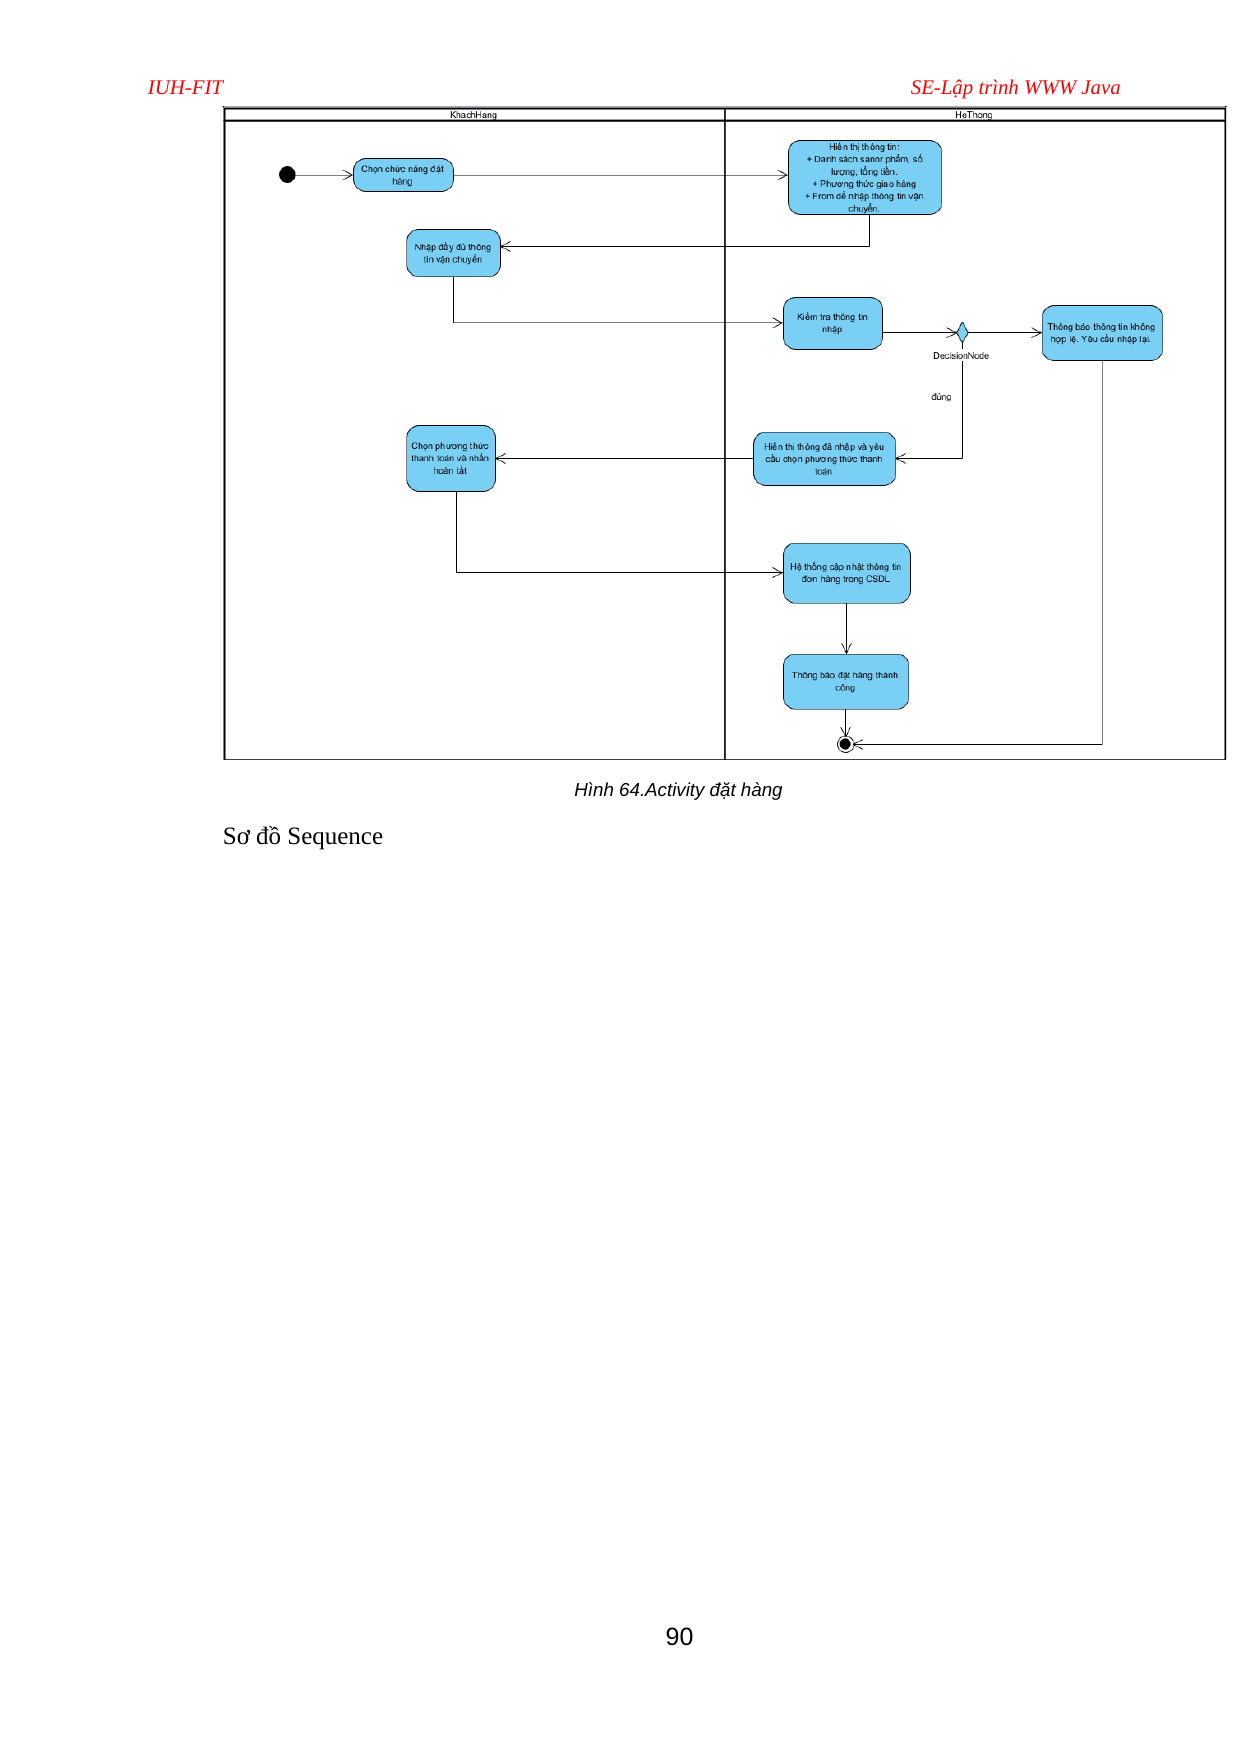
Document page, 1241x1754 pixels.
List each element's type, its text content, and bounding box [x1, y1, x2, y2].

picture [222, 106, 1227, 760]
text Hình 64.Activity đặt hàng [148, 779, 1152, 800]
text Sơ đồ Sequence [148, 821, 1152, 850]
